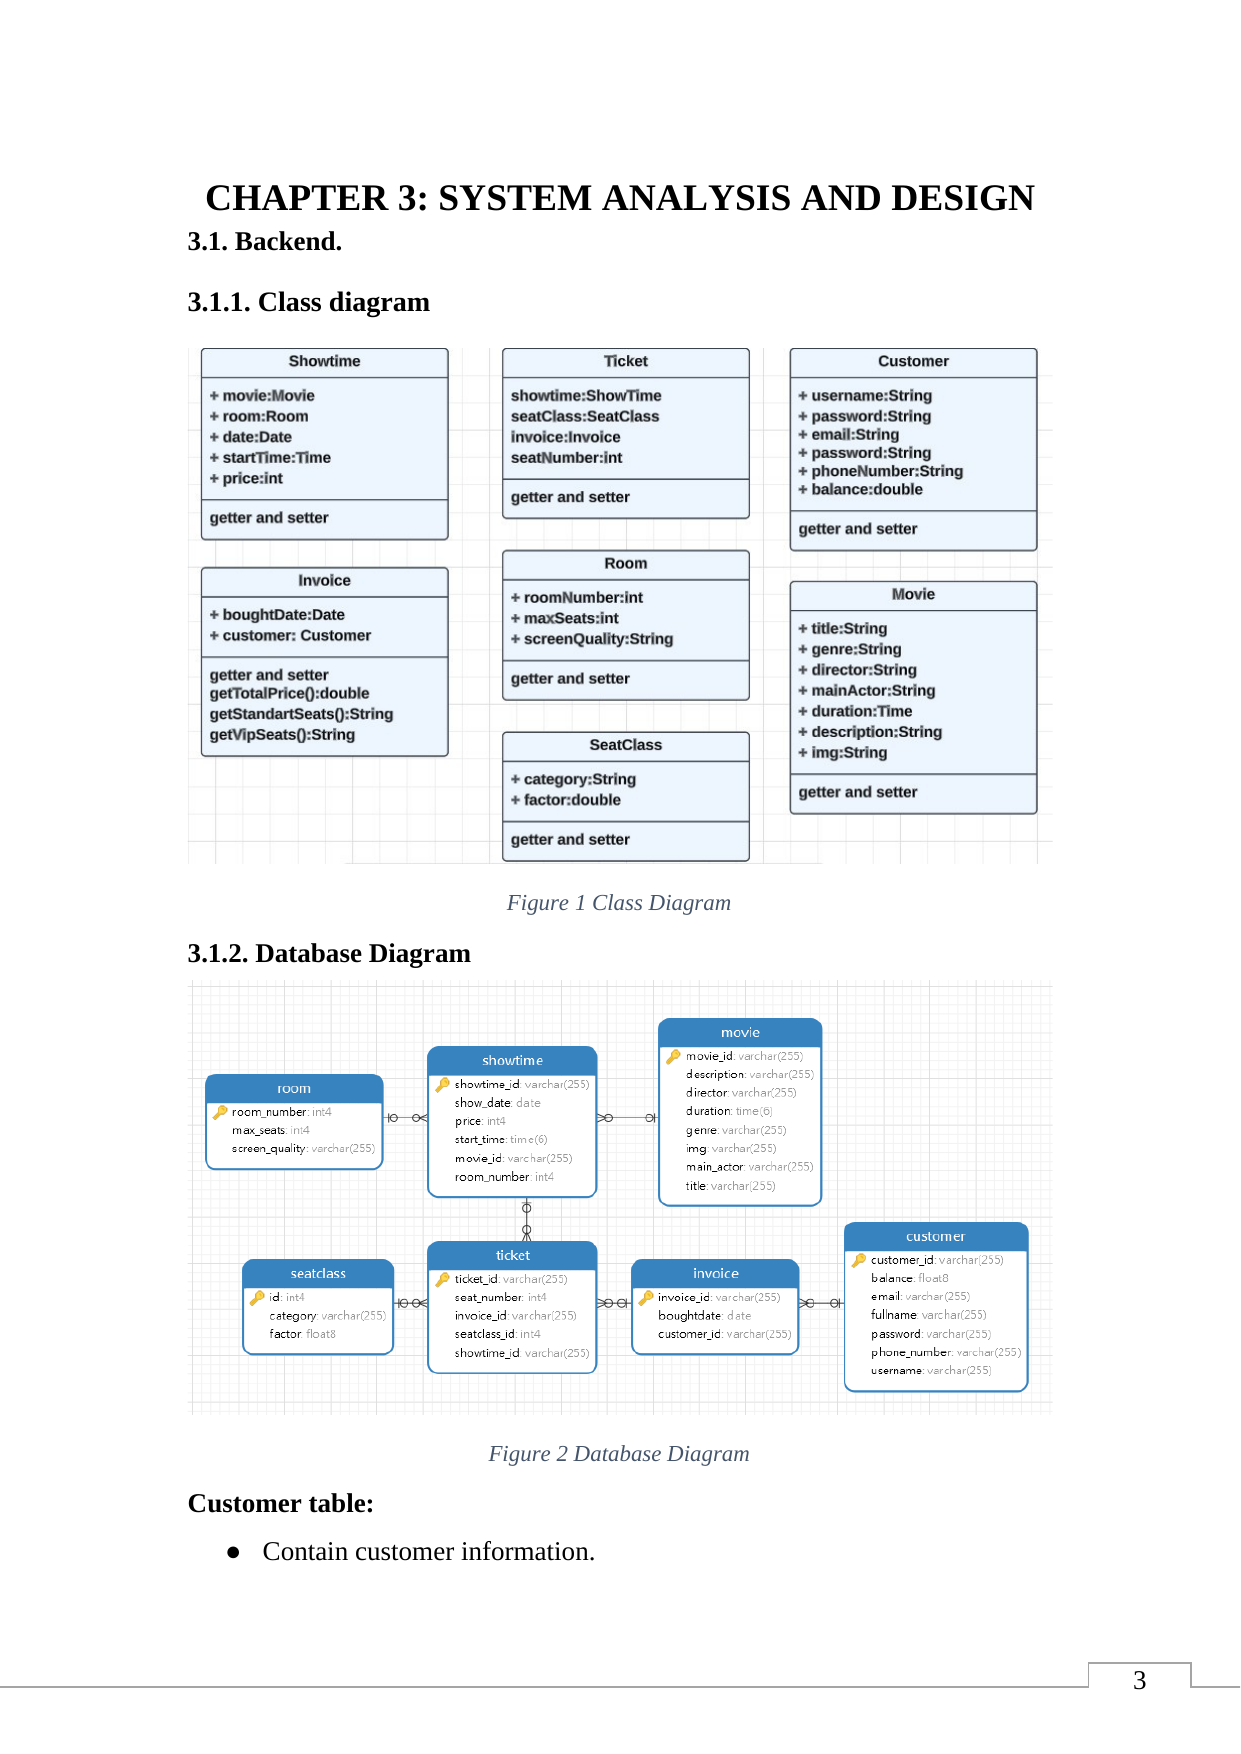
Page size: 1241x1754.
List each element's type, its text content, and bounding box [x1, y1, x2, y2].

subtitle CHAPTER 3: SYSTEM ANALYSIS AND DESIGN [187, 175, 1053, 218]
picture [187, 348, 1053, 864]
subtitle 3.1.1. Class diagram [187, 285, 1053, 317]
text Customer table: [187, 1487, 1053, 1518]
subtitle 3.1.2. Database Diagram [187, 937, 1053, 968]
subtitle 3.1. Backend. [187, 224, 1053, 256]
text Figure 1 Class Diagram [187, 889, 1053, 916]
text Figure 2 Database Diagram [187, 1440, 1053, 1466]
list Contain customer information. [225, 1535, 1053, 1566]
picture [187, 980, 1053, 1415]
